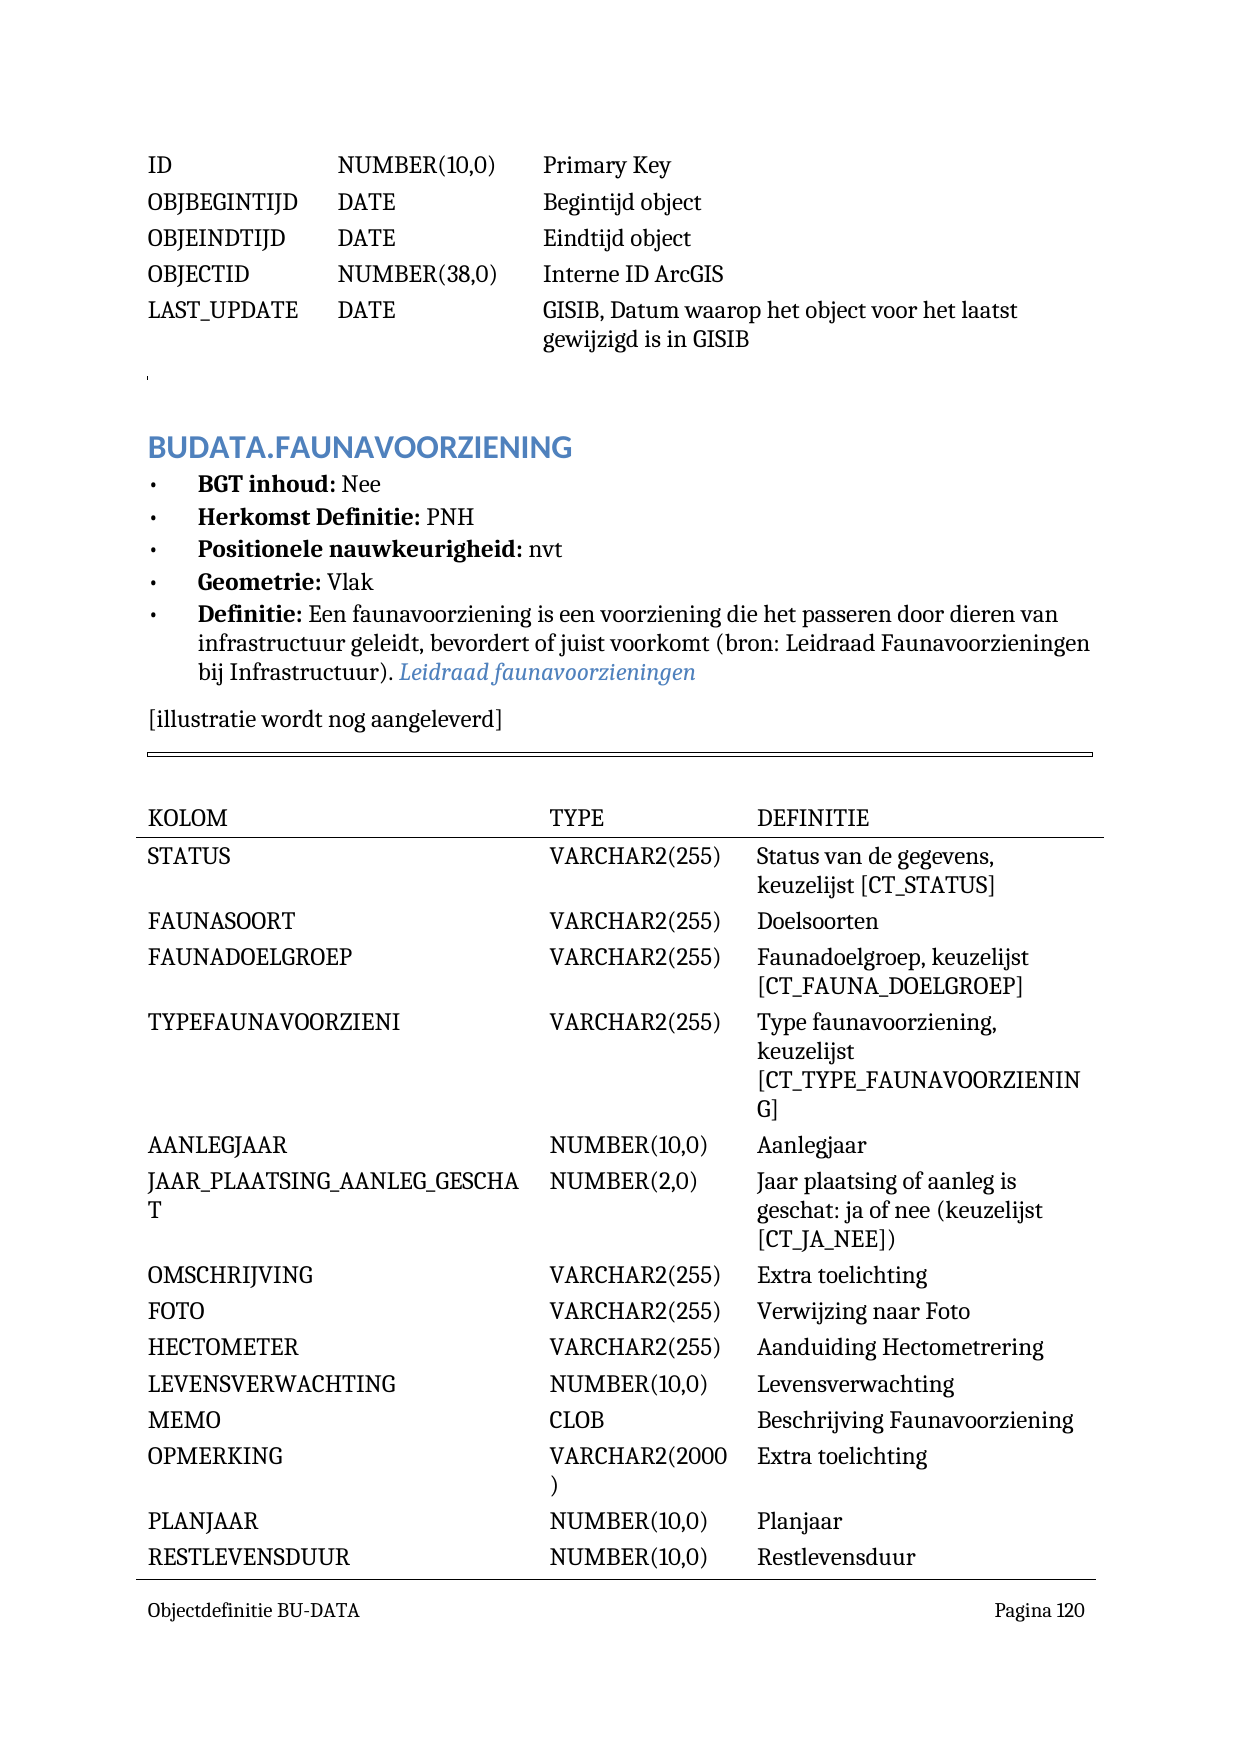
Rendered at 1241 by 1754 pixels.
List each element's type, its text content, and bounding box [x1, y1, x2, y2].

text [illustratie wordt nog aangeleverd] [148, 705, 1093, 734]
list Positionele nauwkeurigheid: nvt [148, 535, 1093, 564]
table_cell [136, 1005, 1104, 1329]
list Definitie: Een faunavoorziening is een voorziening die het passeren door dieren van infrastructuur geleidt, bevordert of juist voorkomt (bron: Leidraad Faunavoorzieningen bij Infrastructuur). Leidraad faunavoorzieningen [148, 600, 1093, 687]
subtitle BUDATA.FAUNAVOORZIENING [148, 426, 1093, 467]
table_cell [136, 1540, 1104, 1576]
list BGT inhoud: Nee [148, 470, 1093, 499]
list Geometrie: Vlak [148, 568, 1093, 597]
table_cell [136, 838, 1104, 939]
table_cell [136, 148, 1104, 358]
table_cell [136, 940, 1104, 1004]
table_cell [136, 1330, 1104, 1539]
list Herkomst Definitie: PNH [148, 503, 1093, 532]
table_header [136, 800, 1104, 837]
